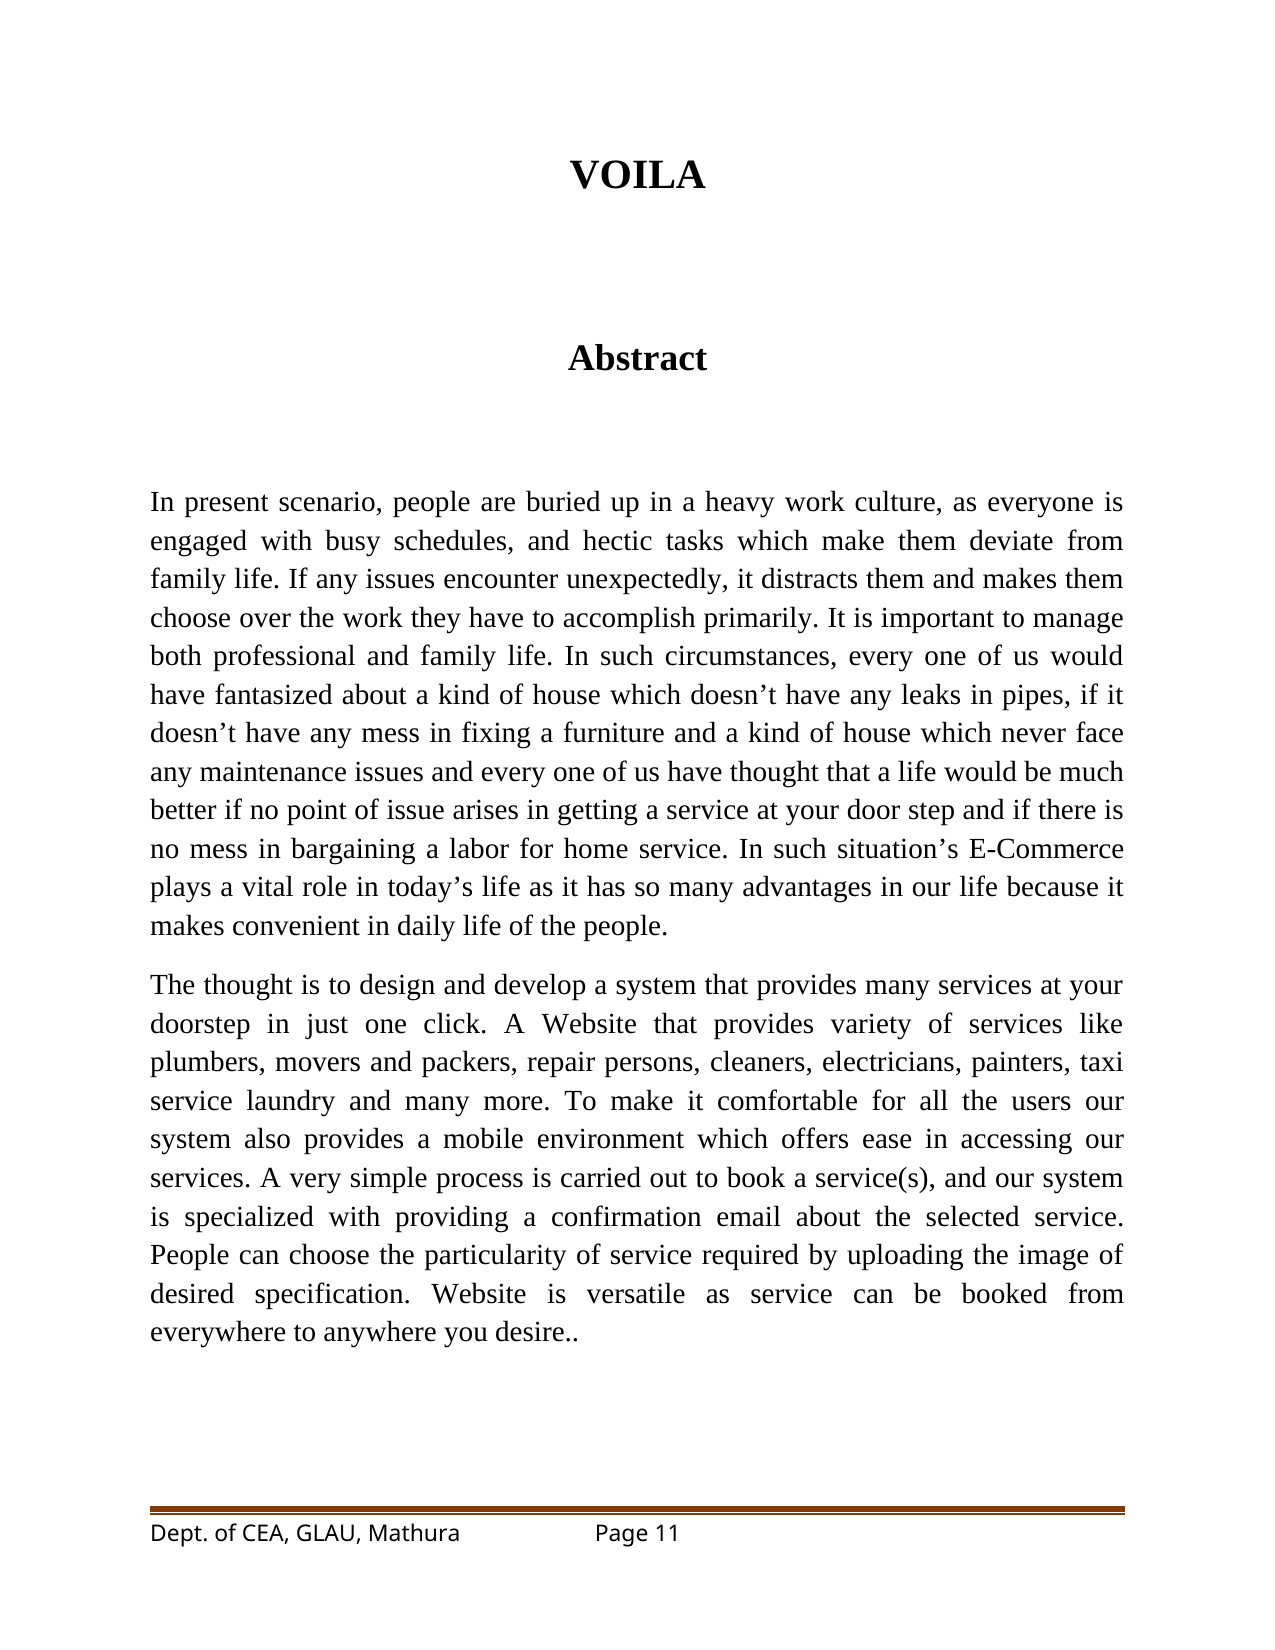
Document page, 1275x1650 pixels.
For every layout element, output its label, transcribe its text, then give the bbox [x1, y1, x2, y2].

text Abstract [150, 335, 1125, 378]
text The thought is to design and develop a system that provides many services at your doorstep in just one click. A Website that provides variety of services like plumbers, movers and packers, repair persons, cleaners, electricians, painters, taxi service laundry and many more. To make it comfortable for all the users our system also provides a mobile environment which offers ease in accessing our services. A very simple process is carried out to book a service(s), and our system is specialized with providing a confirmation email about the selected service. People can choose the particularity of service required by uploading the image of desired specification. Website is versatile as service can be booked from everywhere to anywhere you desire.. [150, 967, 1125, 1348]
text VOILA [150, 150, 1125, 198]
text In present scenario, people are buried up in a heavy work culture, as everyone is engaged with busy schedules, and hectic tasks which make them deviate from family life. If any issues encounter unexpectedly, it distracts them and makes them choose over the work they have to accomplish primarily. It is important to manage both professional and family life. In such circumstances, every one of us would have fantasized about a kind of house which doesn’t have any leaks in pipes, if it doesn’t have any mess in fixing a furniture and a kind of house which never face any maintenance issues and every one of us have thought that a life would be much better if no point of issue arises in getting a service at your door step and if there is no mess in bargaining a labor for home service. In such situation’s E-Commerce plays a vital role in today’s life as it has so many advantages in our life because it makes convenient in daily life of the people. [150, 484, 1125, 942]
